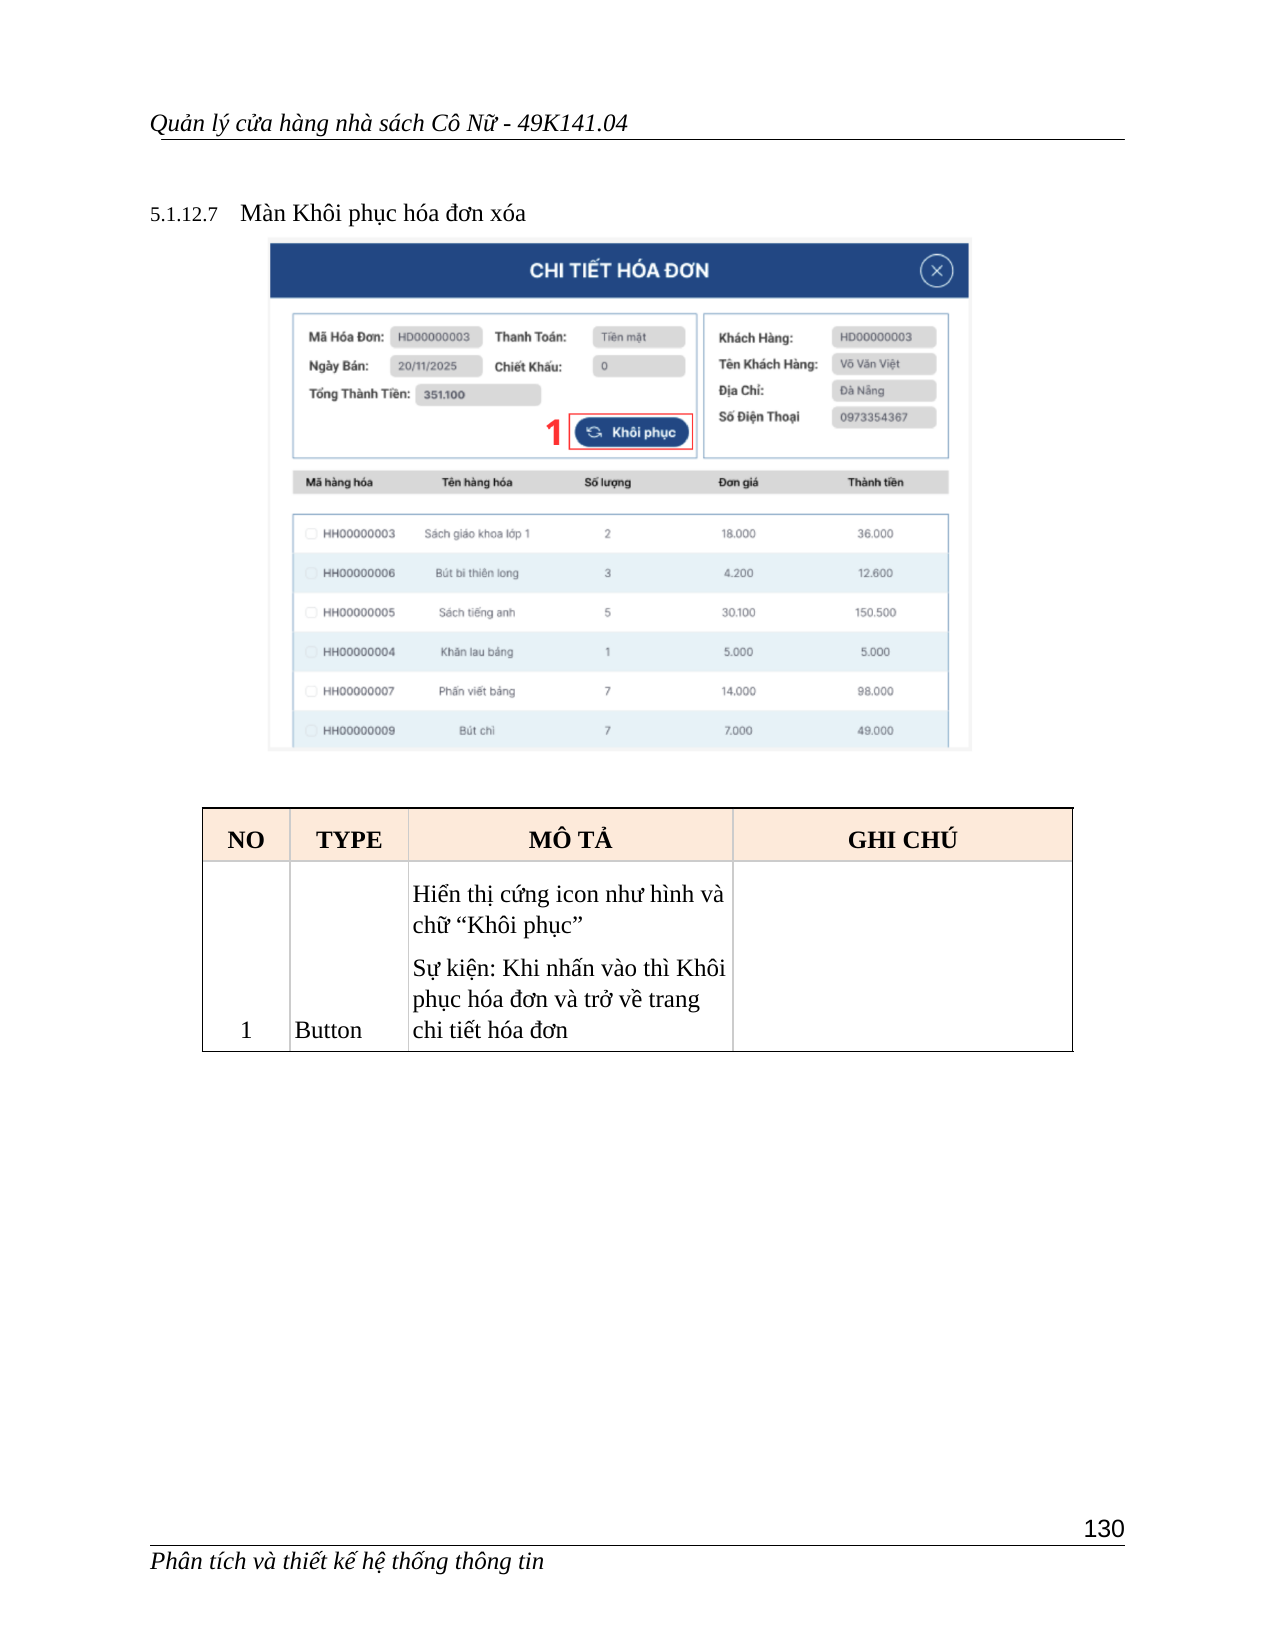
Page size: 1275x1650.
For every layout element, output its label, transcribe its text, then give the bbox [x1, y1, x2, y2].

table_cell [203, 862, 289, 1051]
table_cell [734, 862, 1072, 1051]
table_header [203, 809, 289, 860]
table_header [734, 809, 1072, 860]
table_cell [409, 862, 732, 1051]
subtitle Màn Khôi phục hóa đơn xóa [150, 198, 1125, 227]
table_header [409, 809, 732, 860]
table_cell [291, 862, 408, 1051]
picture [150, 228, 1089, 760]
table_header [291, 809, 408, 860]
